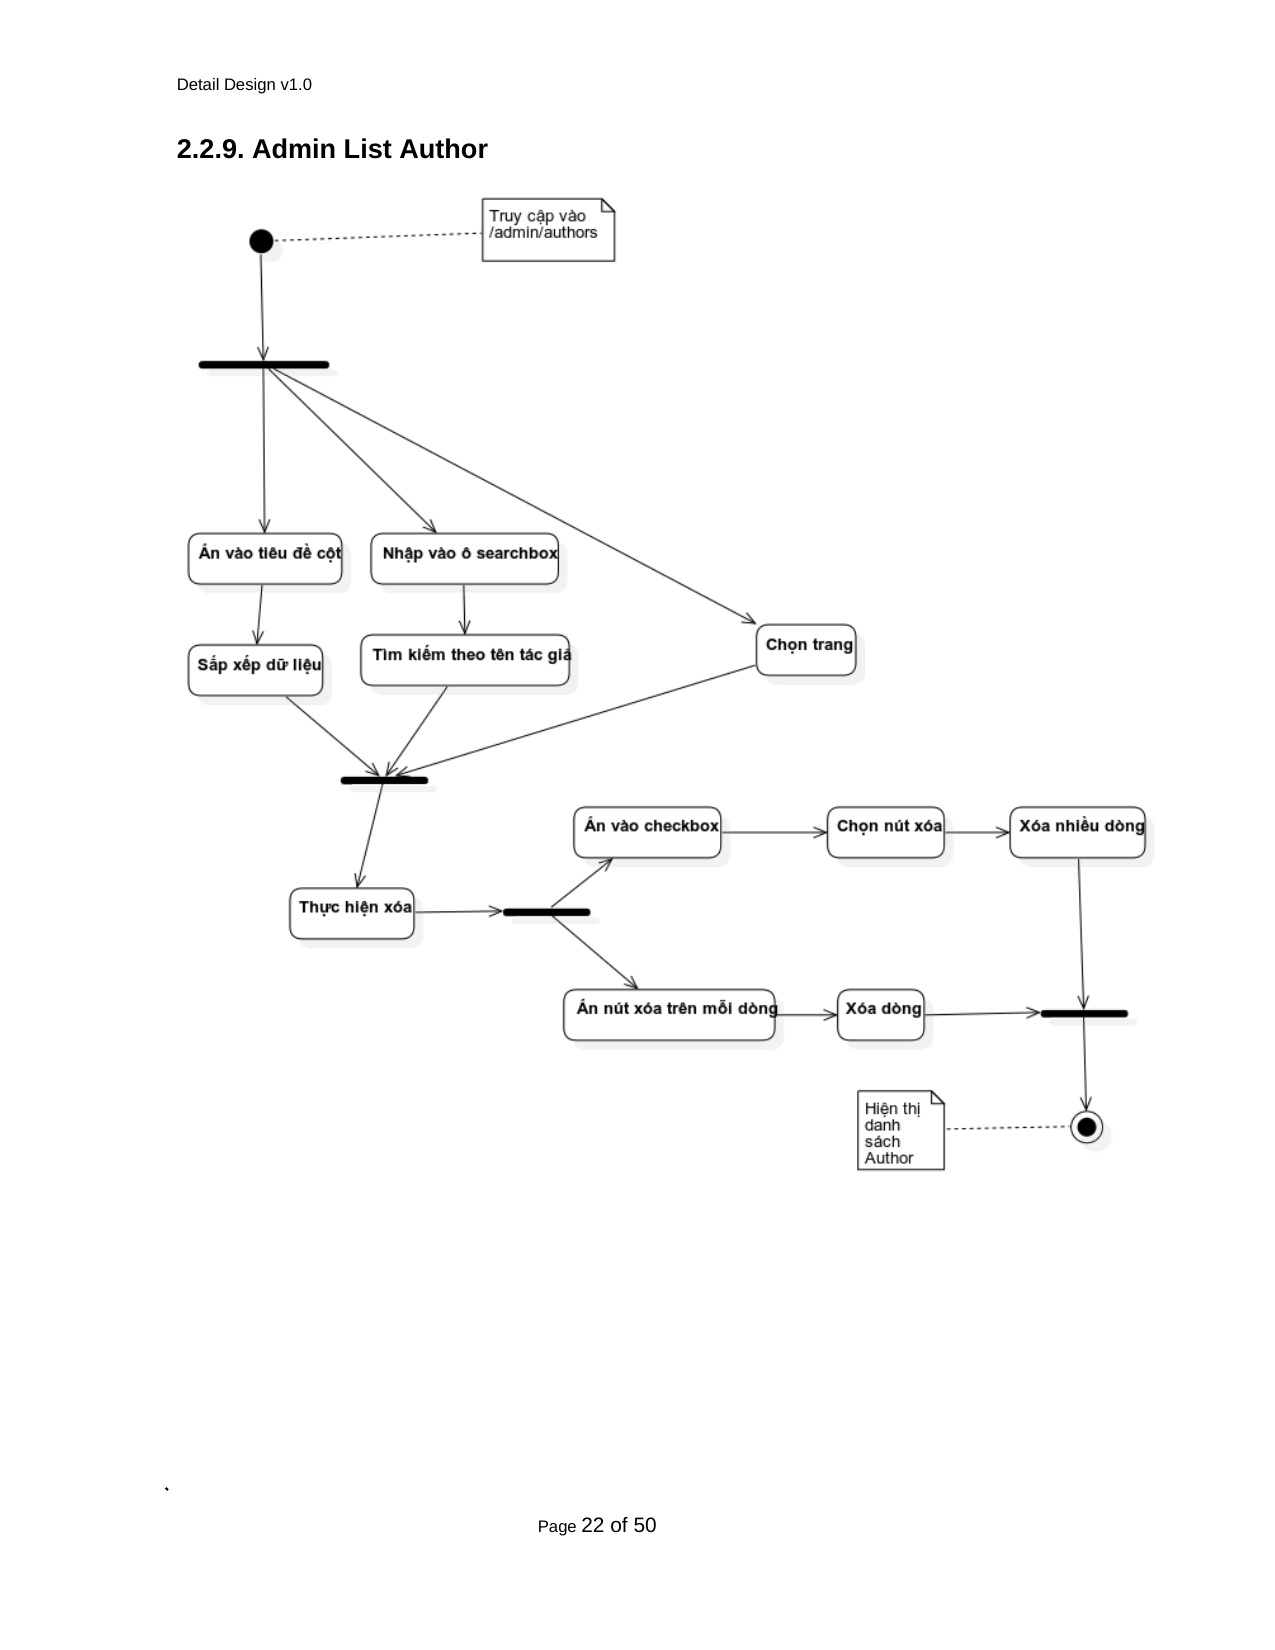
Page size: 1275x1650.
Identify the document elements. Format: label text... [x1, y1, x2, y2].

subtitle Admin List Author [147, 133, 1128, 164]
picture [176, 186, 1158, 1184]
